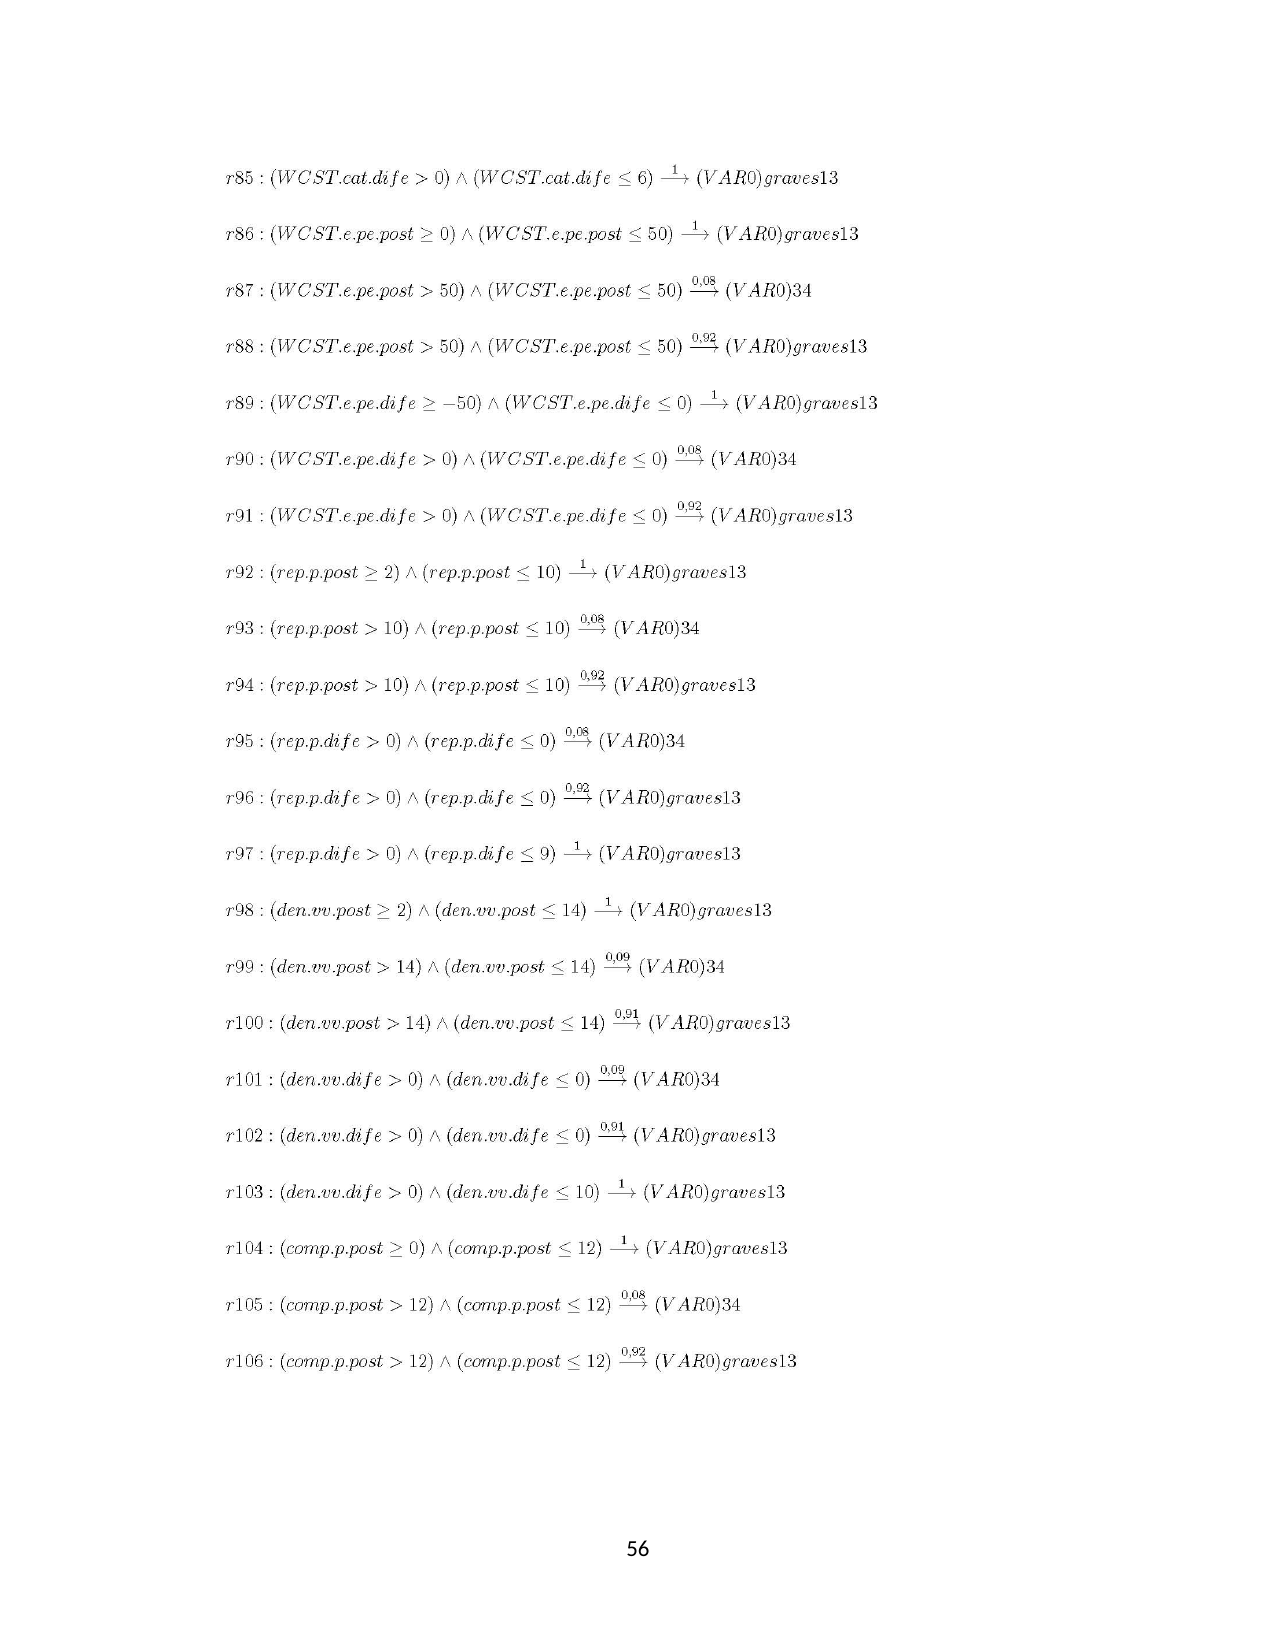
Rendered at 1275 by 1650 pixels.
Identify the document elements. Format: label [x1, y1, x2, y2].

picture [150, 150, 1106, 1390]
